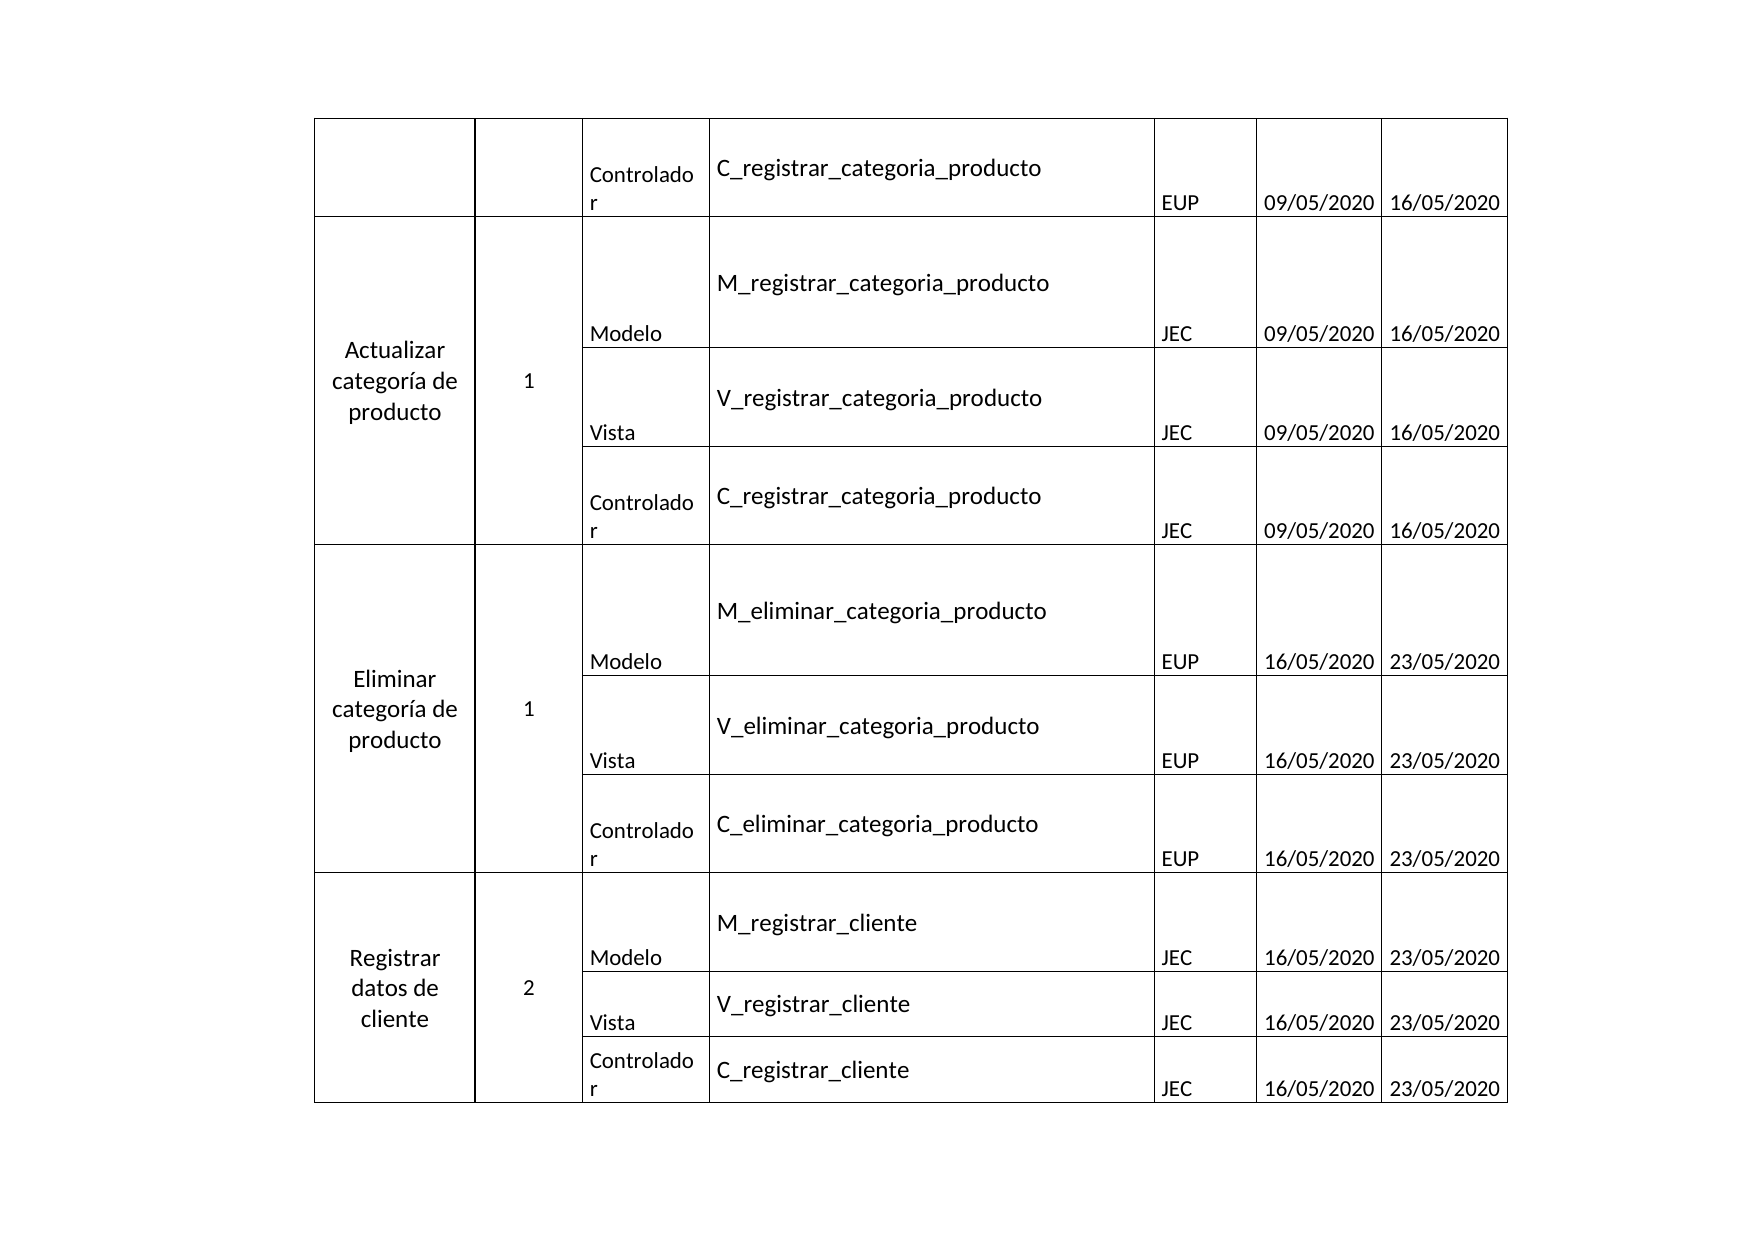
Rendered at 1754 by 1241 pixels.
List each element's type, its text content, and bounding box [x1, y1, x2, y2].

table_cell Vista [583, 676, 709, 774]
table_cell 23/05/2020 [1382, 676, 1507, 774]
table_cell M_eliminar_categoria_producto [710, 545, 1154, 675]
table_cell Controlador [583, 119, 709, 216]
table_cell V_registrar_cliente [710, 972, 1154, 1036]
table_cell V_registrar_categoria_producto [710, 348, 1154, 446]
table_cell Modelo [583, 873, 709, 971]
table_cell EUP [1155, 676, 1256, 774]
table_cell 09/05/2020 [1257, 348, 1381, 446]
table_cell 16/05/2020 [1257, 545, 1381, 675]
table_cell JEC [1155, 873, 1256, 971]
table_cell JEC [1155, 972, 1256, 1036]
table_cell Modelo [583, 217, 709, 347]
table_cell Controlador [583, 775, 709, 872]
table_cell Vista [583, 348, 709, 446]
table_cell M_registrar_categoria_producto [710, 217, 1154, 347]
table_cell Vista [583, 972, 709, 1036]
table_cell EUP [1155, 775, 1256, 872]
table_cell V_eliminar_categoria_producto [710, 676, 1154, 774]
table_cell 16/05/2020 [1257, 775, 1381, 872]
table_cell 16/05/2020 [1382, 119, 1507, 216]
table_cell 16/05/2020 [1382, 447, 1507, 544]
table_cell 1 [476, 217, 582, 544]
table_cell 16/05/2020 [1257, 873, 1381, 971]
table_cell 23/05/2020 [1382, 873, 1507, 971]
table_cell Eliminar categoría de producto [315, 545, 474, 872]
table_cell 16/05/2020 [1382, 217, 1507, 347]
table_cell C_registrar_cliente [710, 1037, 1154, 1102]
table_cell Actualizar categoría de producto [315, 217, 474, 544]
table_cell M_registrar_cliente [710, 873, 1154, 971]
table_cell EUP [1155, 545, 1256, 675]
table_cell 23/05/2020 [1382, 775, 1507, 872]
table_cell JEC [1155, 217, 1256, 347]
table_cell Registrar datos de cliente [315, 873, 474, 1102]
table_cell Controlador [583, 447, 709, 544]
table_cell 16/05/2020 [1257, 972, 1381, 1036]
table_cell 23/05/2020 [1382, 972, 1507, 1036]
table_cell 16/05/2020 [1382, 348, 1507, 446]
table_cell 09/05/2020 [1257, 119, 1381, 216]
table_cell JEC [1155, 1037, 1256, 1102]
table_cell Modelo [583, 545, 709, 675]
table_cell JEC [1155, 348, 1256, 446]
table_cell JEC [1155, 447, 1256, 544]
table_cell C_registrar_categoria_producto [710, 119, 1154, 216]
table_cell C_eliminar_categoria_producto [710, 775, 1154, 872]
table_cell 1 [476, 545, 582, 872]
table_cell C_registrar_categoria_producto [710, 447, 1154, 544]
table_cell Controlador [583, 1037, 709, 1102]
table_cell 23/05/2020 [1382, 545, 1507, 675]
table_cell 23/05/2020 [1382, 1037, 1507, 1102]
table_cell 09/05/2020 [1257, 217, 1381, 347]
table_cell 2 [476, 873, 582, 1102]
table_cell 16/05/2020 [1257, 1037, 1381, 1102]
table_cell 16/05/2020 [1257, 676, 1381, 774]
table_cell 09/05/2020 [1257, 447, 1381, 544]
table_cell EUP [1155, 119, 1256, 216]
